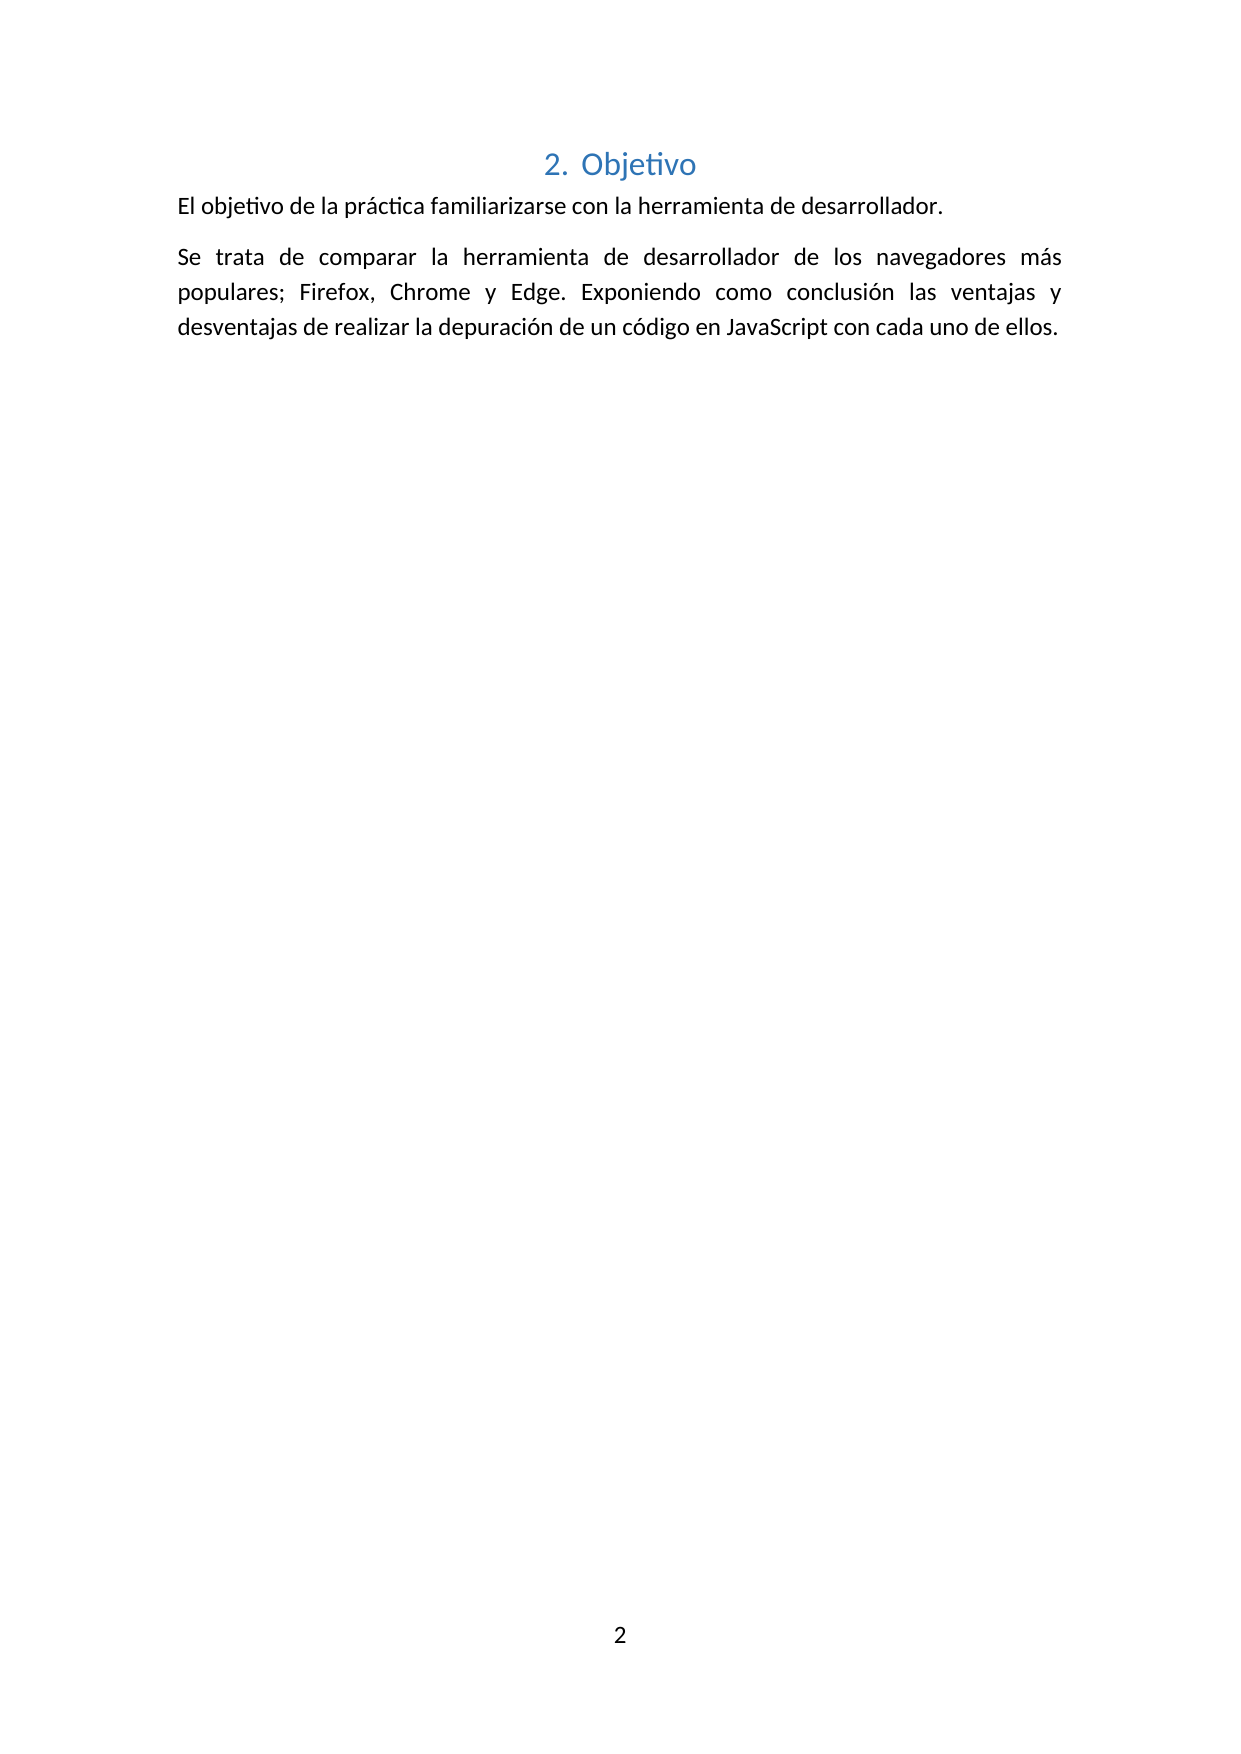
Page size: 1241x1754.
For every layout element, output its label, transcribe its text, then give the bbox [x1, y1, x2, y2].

text El objetivo de la práctica familiarizarse con la herramienta de desarrollador. [177, 190, 1063, 220]
subtitle Objetivo [177, 143, 1063, 184]
text Se trata de comparar la herramienta de desarrollador de los navegadores más populares; Firefox, Chrome y Edge. Exponiendo como conclusión las ventajas y desventajas de realizar la depuración de un código en JavaScript con cada uno de ellos. [177, 242, 1063, 342]
